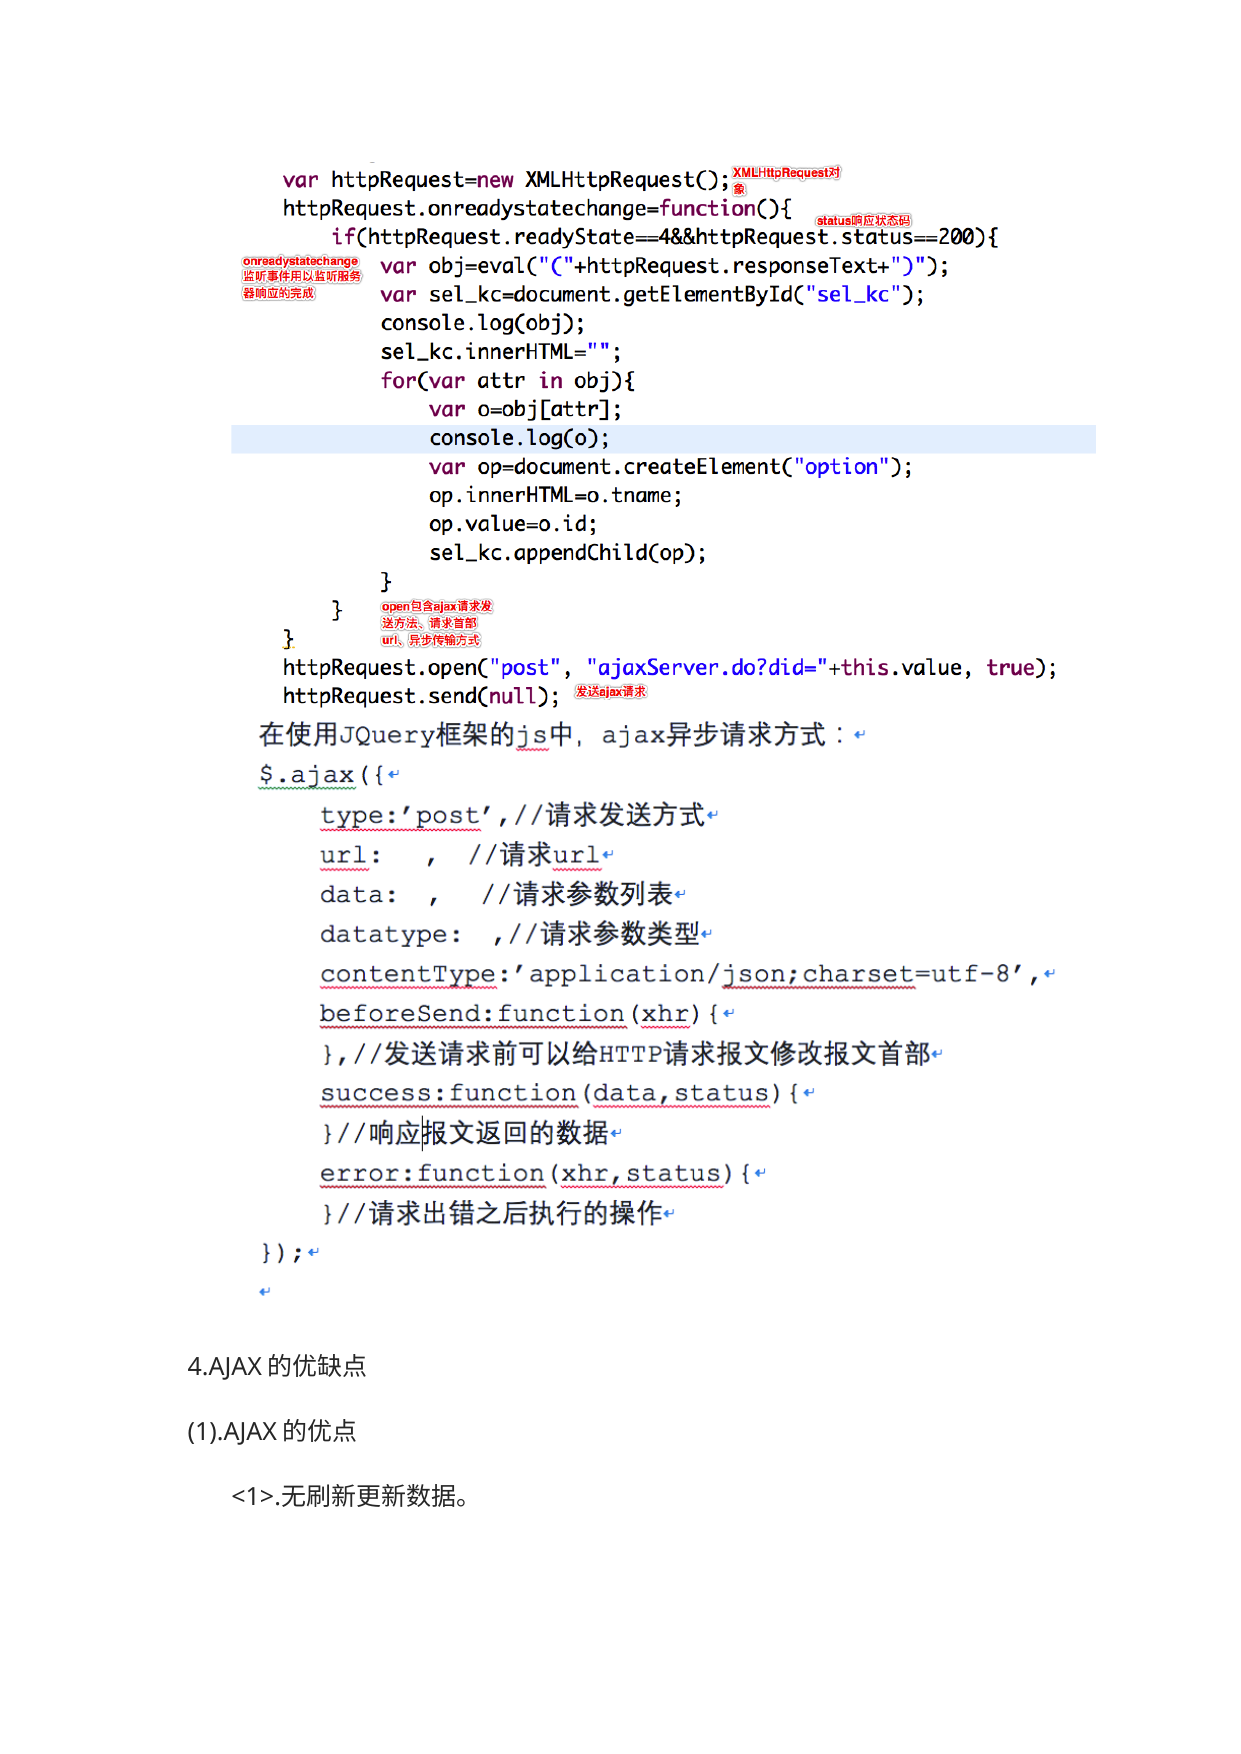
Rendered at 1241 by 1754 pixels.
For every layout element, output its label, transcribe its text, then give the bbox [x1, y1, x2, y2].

picture [231, 162, 1096, 713]
text <1>.无刷新更新数据。 [187, 1462, 1053, 1527]
text (1).AJAX的优点 [187, 1397, 1053, 1462]
text 4.AJAX的优缺点 [187, 1332, 1053, 1397]
picture [231, 714, 1096, 1319]
